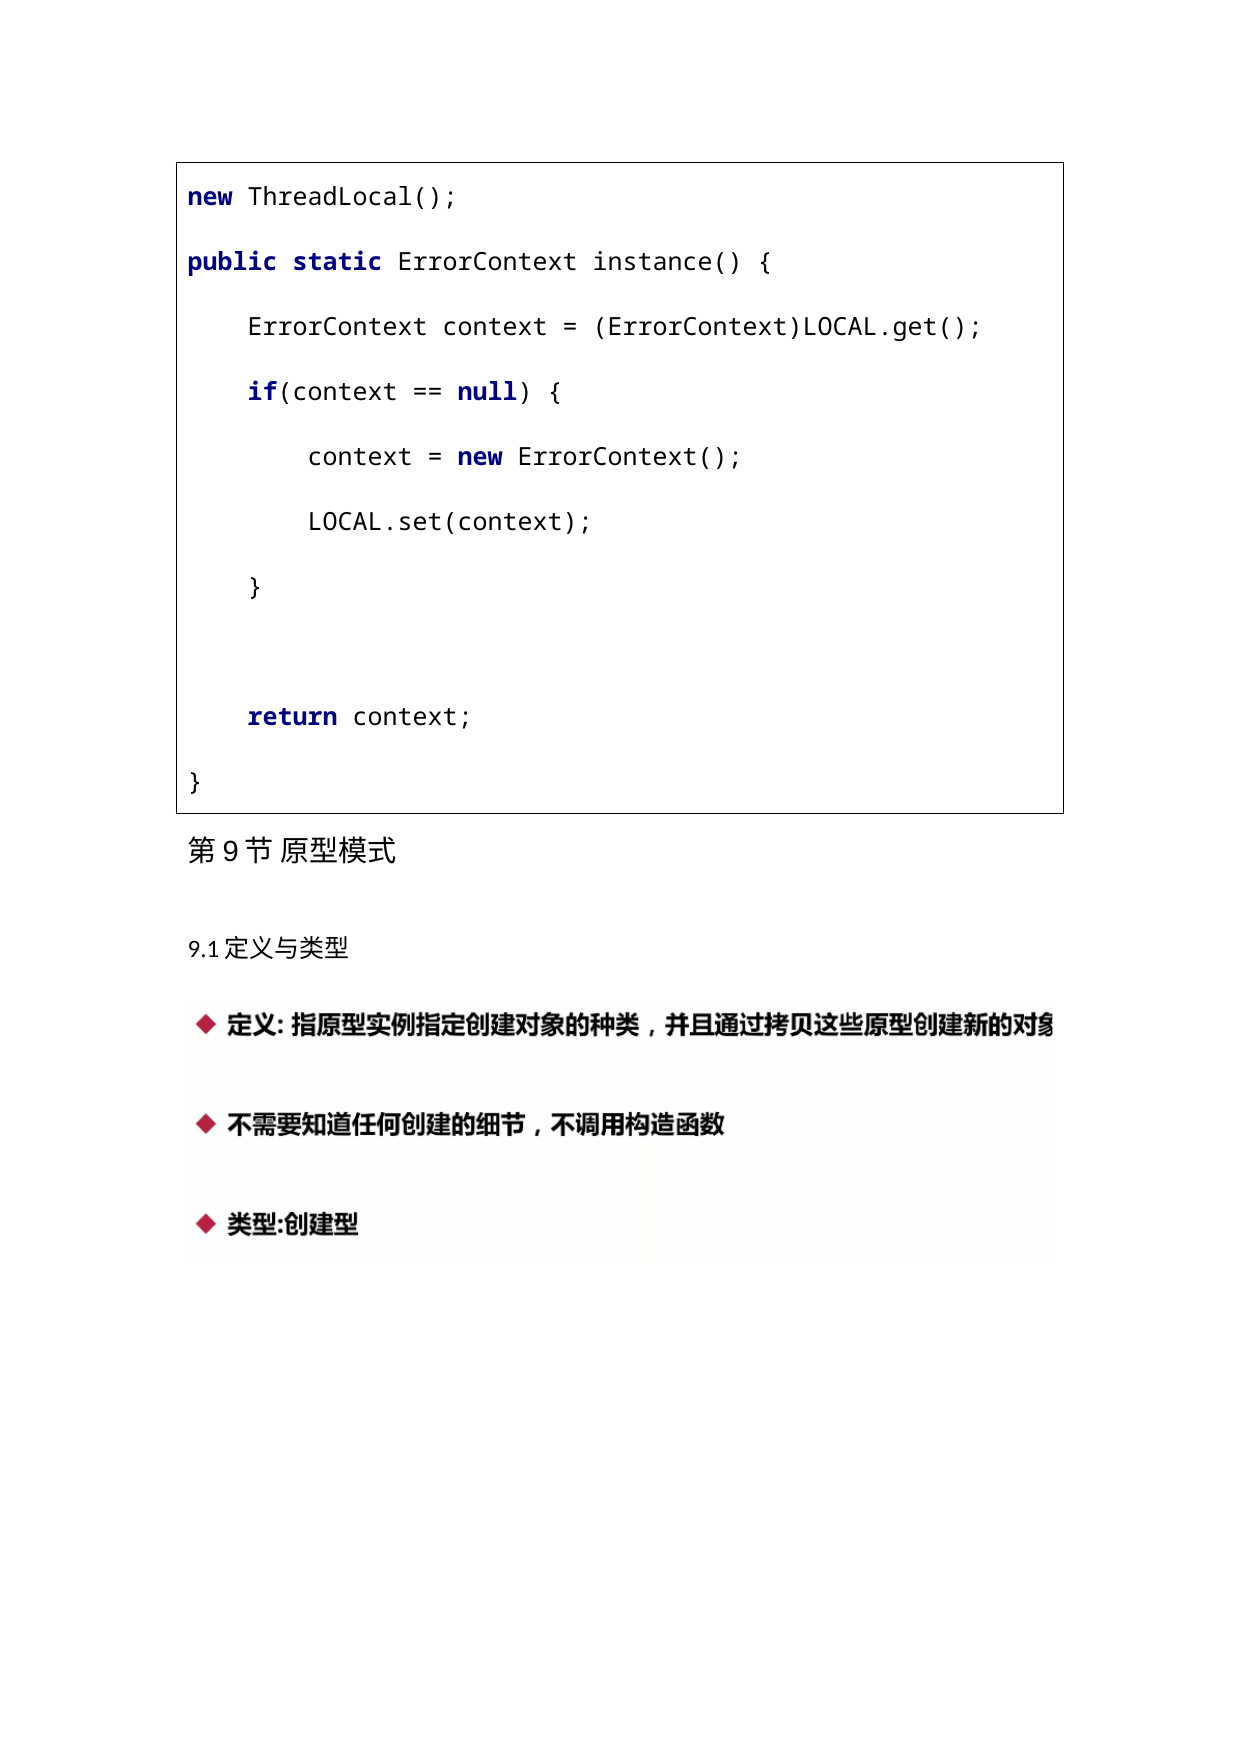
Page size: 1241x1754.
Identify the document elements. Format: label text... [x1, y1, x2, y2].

subtitle 9.1定义与类型 [187, 914, 1053, 979]
picture [187, 1006, 1053, 1264]
subtitle 第9节 原型模式 [187, 816, 1053, 881]
